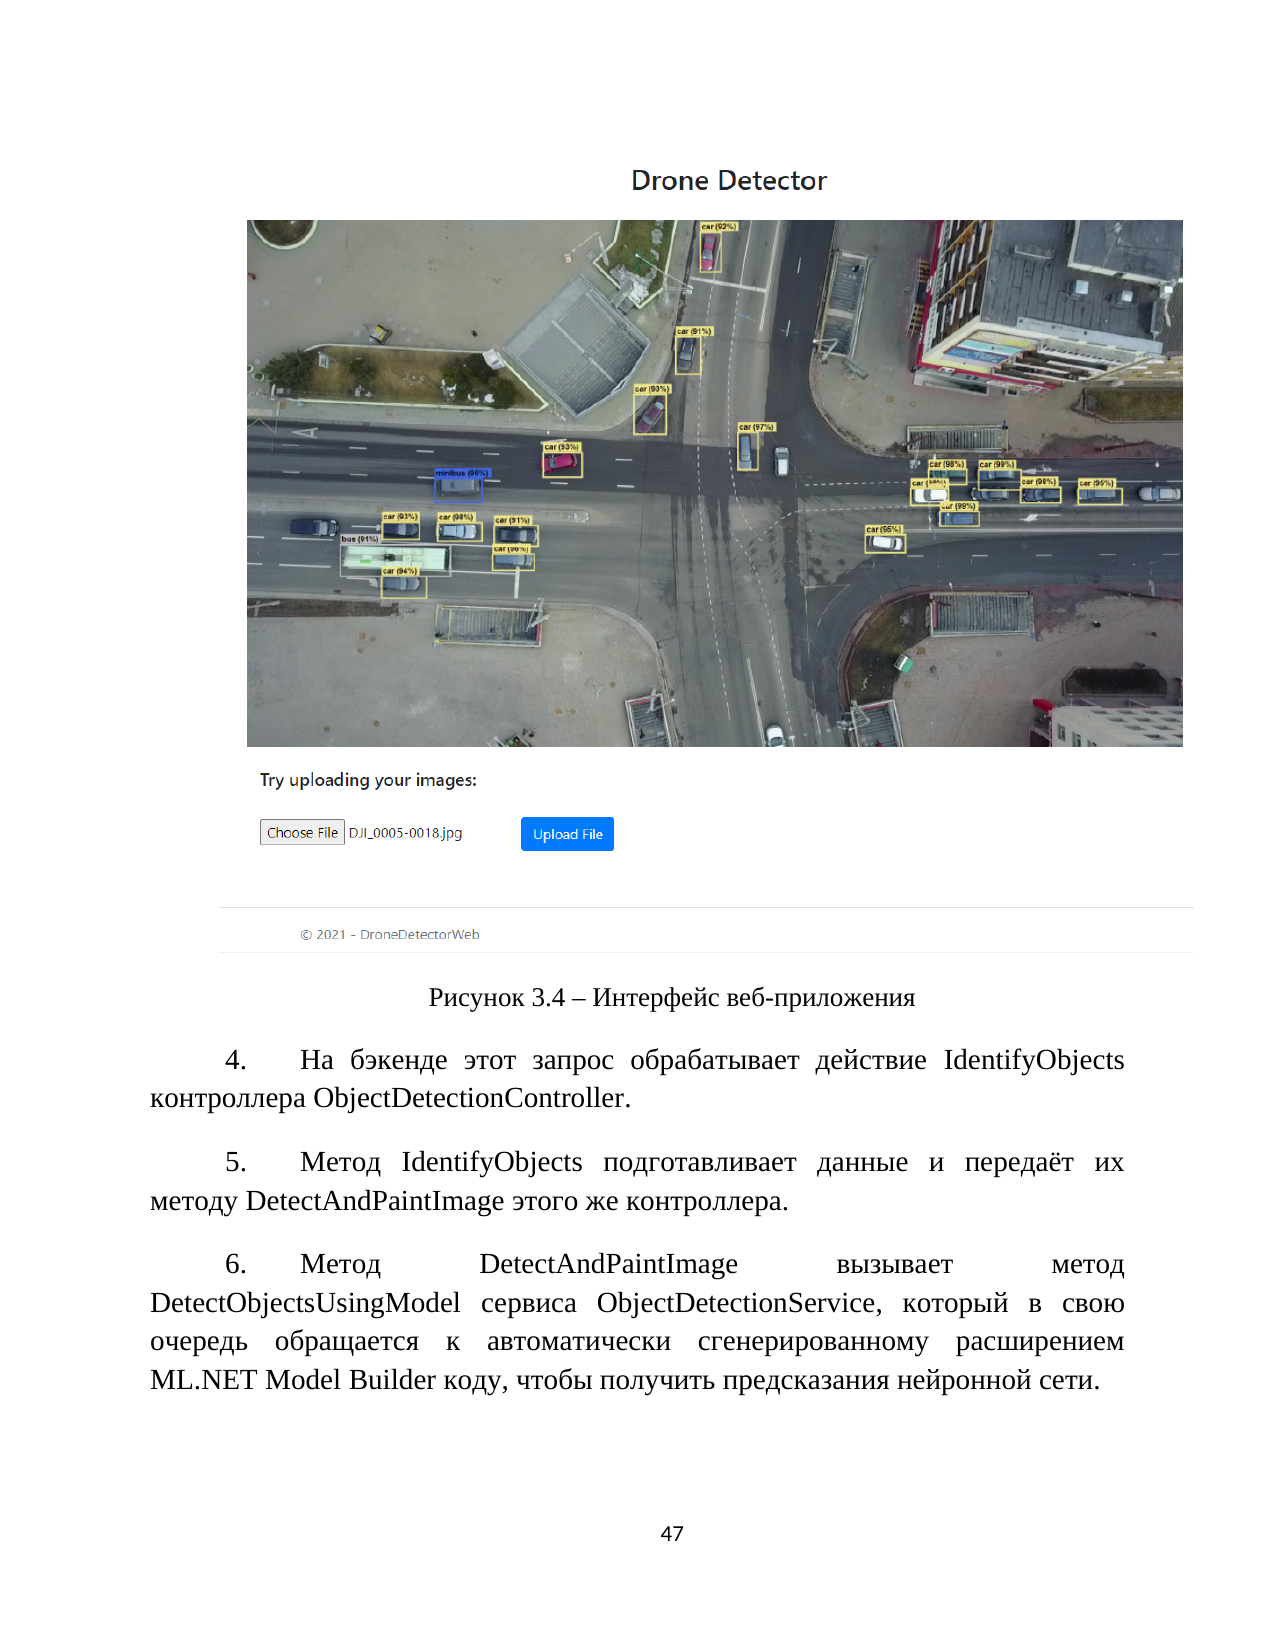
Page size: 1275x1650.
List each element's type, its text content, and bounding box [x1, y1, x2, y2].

list Метод DetectAndPaintImage вызывает метод DetectObjectsUsingModel сервиса ObjectDetectionService, который в свою очередь обращается к автоматически сгенерированному расширением ML.NET Model Builder коду, чтобы получить предсказания нейронной сети. [150, 1246, 1125, 1395]
picture [219, 150, 1194, 953]
list Метод IdentifyObjects подготавливает данные и передаёт их методу DetectAndPaintImage этого же контроллера. [150, 1144, 1125, 1216]
list На бэкенде этот запрос обрабатывает действие IdentifyObjects контроллера ObjectDetectionController. [150, 1042, 1125, 1114]
text Рисунок 3.4 – Интерфейс веб-приложения [150, 981, 1125, 1012]
